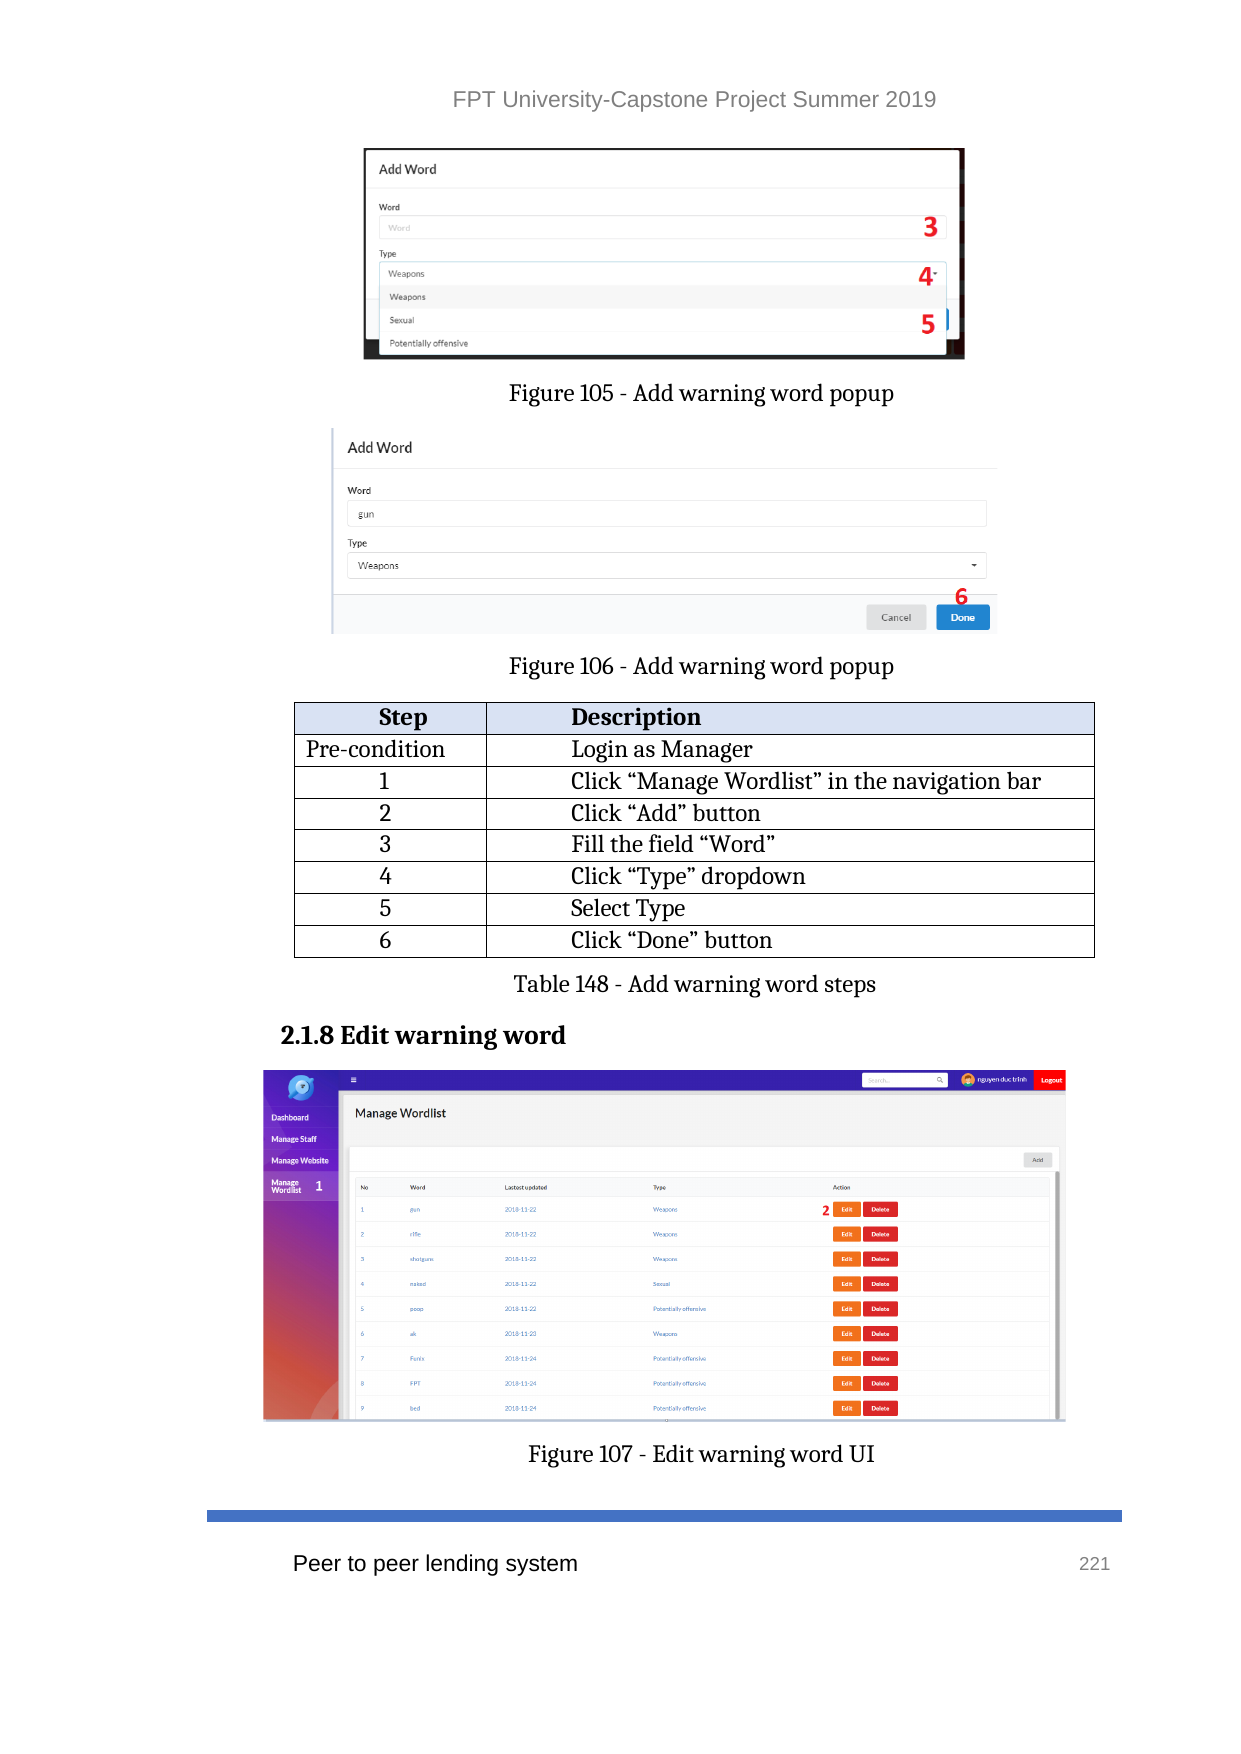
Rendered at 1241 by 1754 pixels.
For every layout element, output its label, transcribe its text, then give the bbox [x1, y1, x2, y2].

picture [363, 147, 966, 360]
text Figure 105 - Add warning word popup [207, 378, 1122, 407]
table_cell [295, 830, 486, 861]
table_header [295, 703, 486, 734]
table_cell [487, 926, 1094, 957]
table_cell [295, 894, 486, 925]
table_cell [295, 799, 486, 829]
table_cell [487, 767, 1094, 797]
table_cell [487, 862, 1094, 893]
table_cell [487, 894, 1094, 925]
text Figure 106 - Add warning word popup [207, 652, 1122, 681]
text 2.1.8 Edit warning word [207, 1020, 1122, 1051]
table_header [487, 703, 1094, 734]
picture [263, 1070, 1066, 1422]
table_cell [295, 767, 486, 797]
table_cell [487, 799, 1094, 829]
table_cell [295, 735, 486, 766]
text Figure 107 - Edit warning word UI [207, 1440, 1122, 1469]
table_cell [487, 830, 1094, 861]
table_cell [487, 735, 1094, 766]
picture [331, 428, 998, 634]
text Table 148 - Add warning word steps [207, 970, 1122, 999]
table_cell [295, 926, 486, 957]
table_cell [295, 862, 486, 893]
